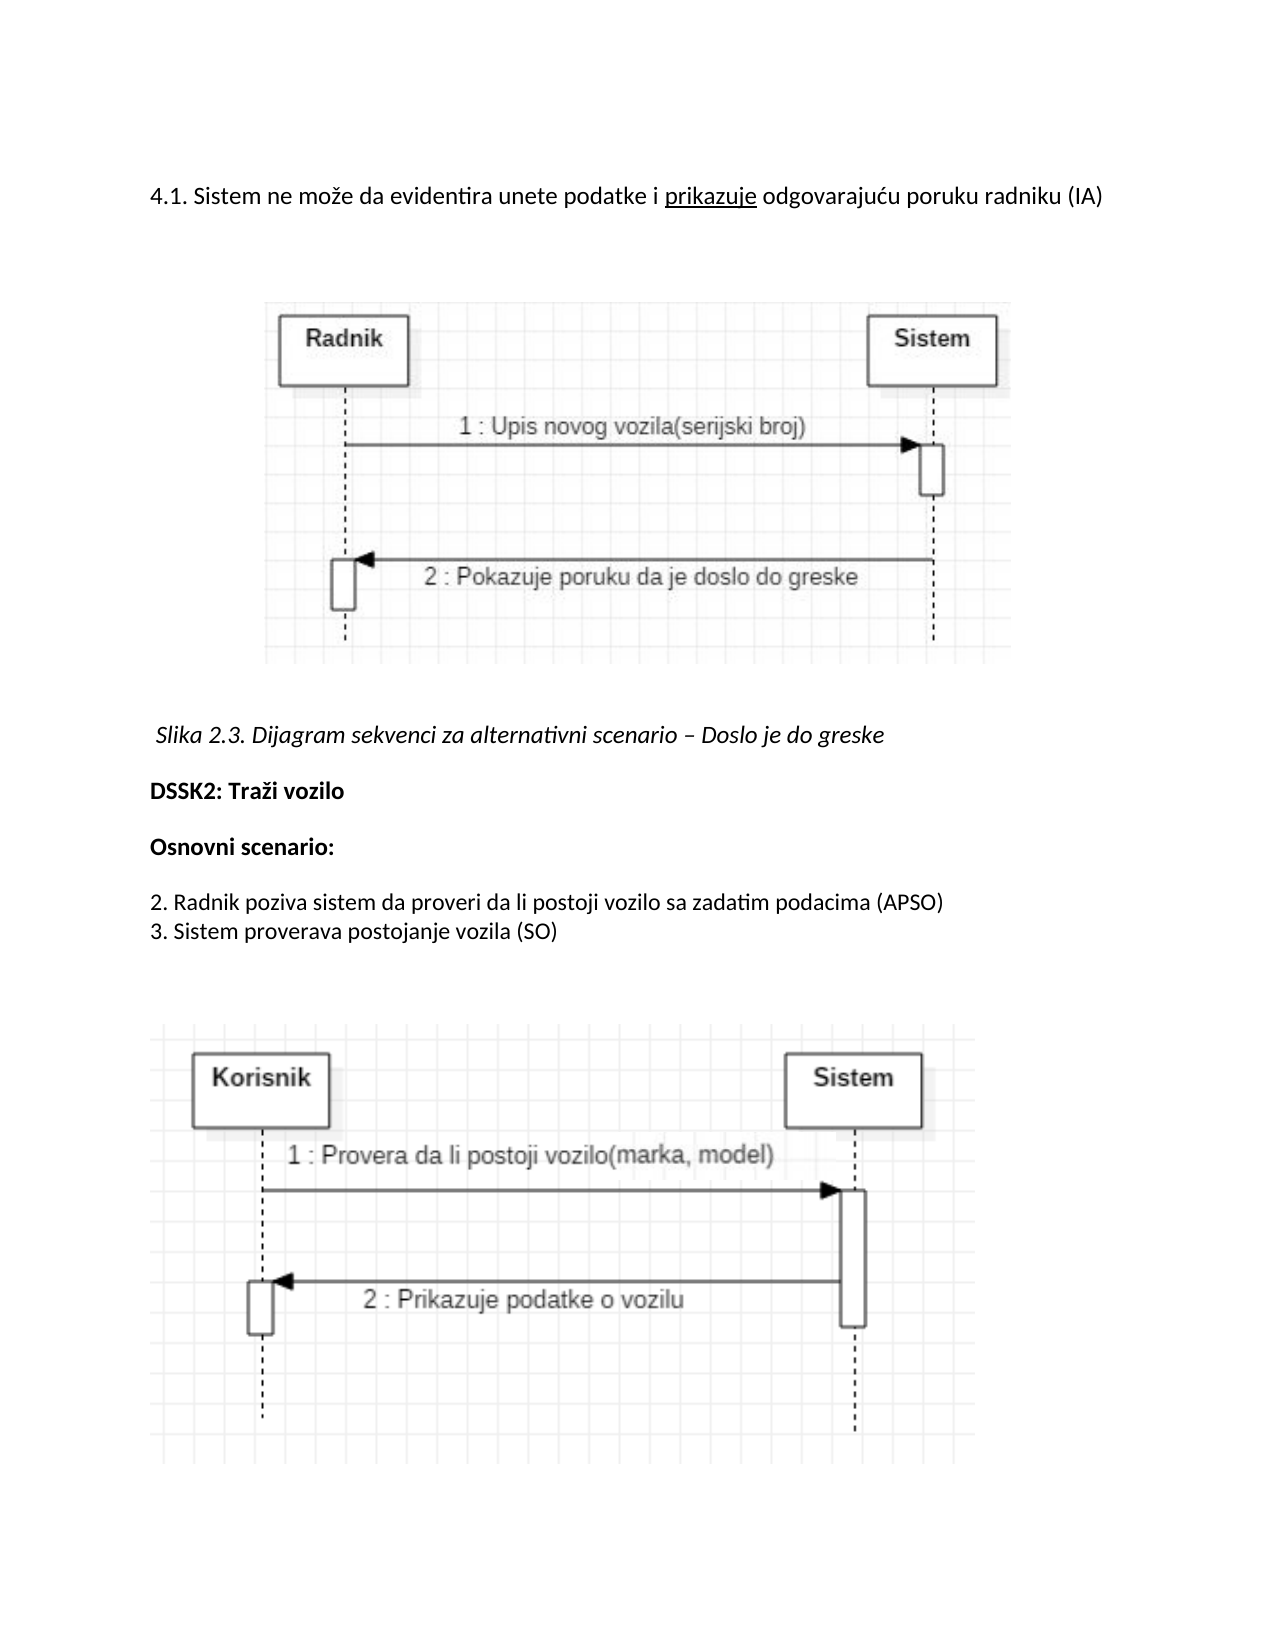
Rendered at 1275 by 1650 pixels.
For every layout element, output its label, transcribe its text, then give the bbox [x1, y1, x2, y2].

text DSSK2: Traži vozilo [150, 775, 1125, 805]
picture [264, 302, 1011, 664]
text Osnovni scenario: [150, 831, 1125, 861]
text 4.1. Sistem ne može da evidentira unete podatke i prikazuje odgovarajuću poruku radniku (IA) [150, 181, 1125, 211]
text 2. Radnik poziva sistem da proveri da li postoji vozilo sa zadatim podacima (APSO) [150, 887, 1125, 916]
picture [150, 1024, 975, 1464]
text 3. Sistem proverava postojanje vozila (SO) [150, 916, 1125, 945]
text Slika 2.3. Dijagram sekvenci za alternativni scenario – Doslo je do greske [150, 719, 1125, 749]
